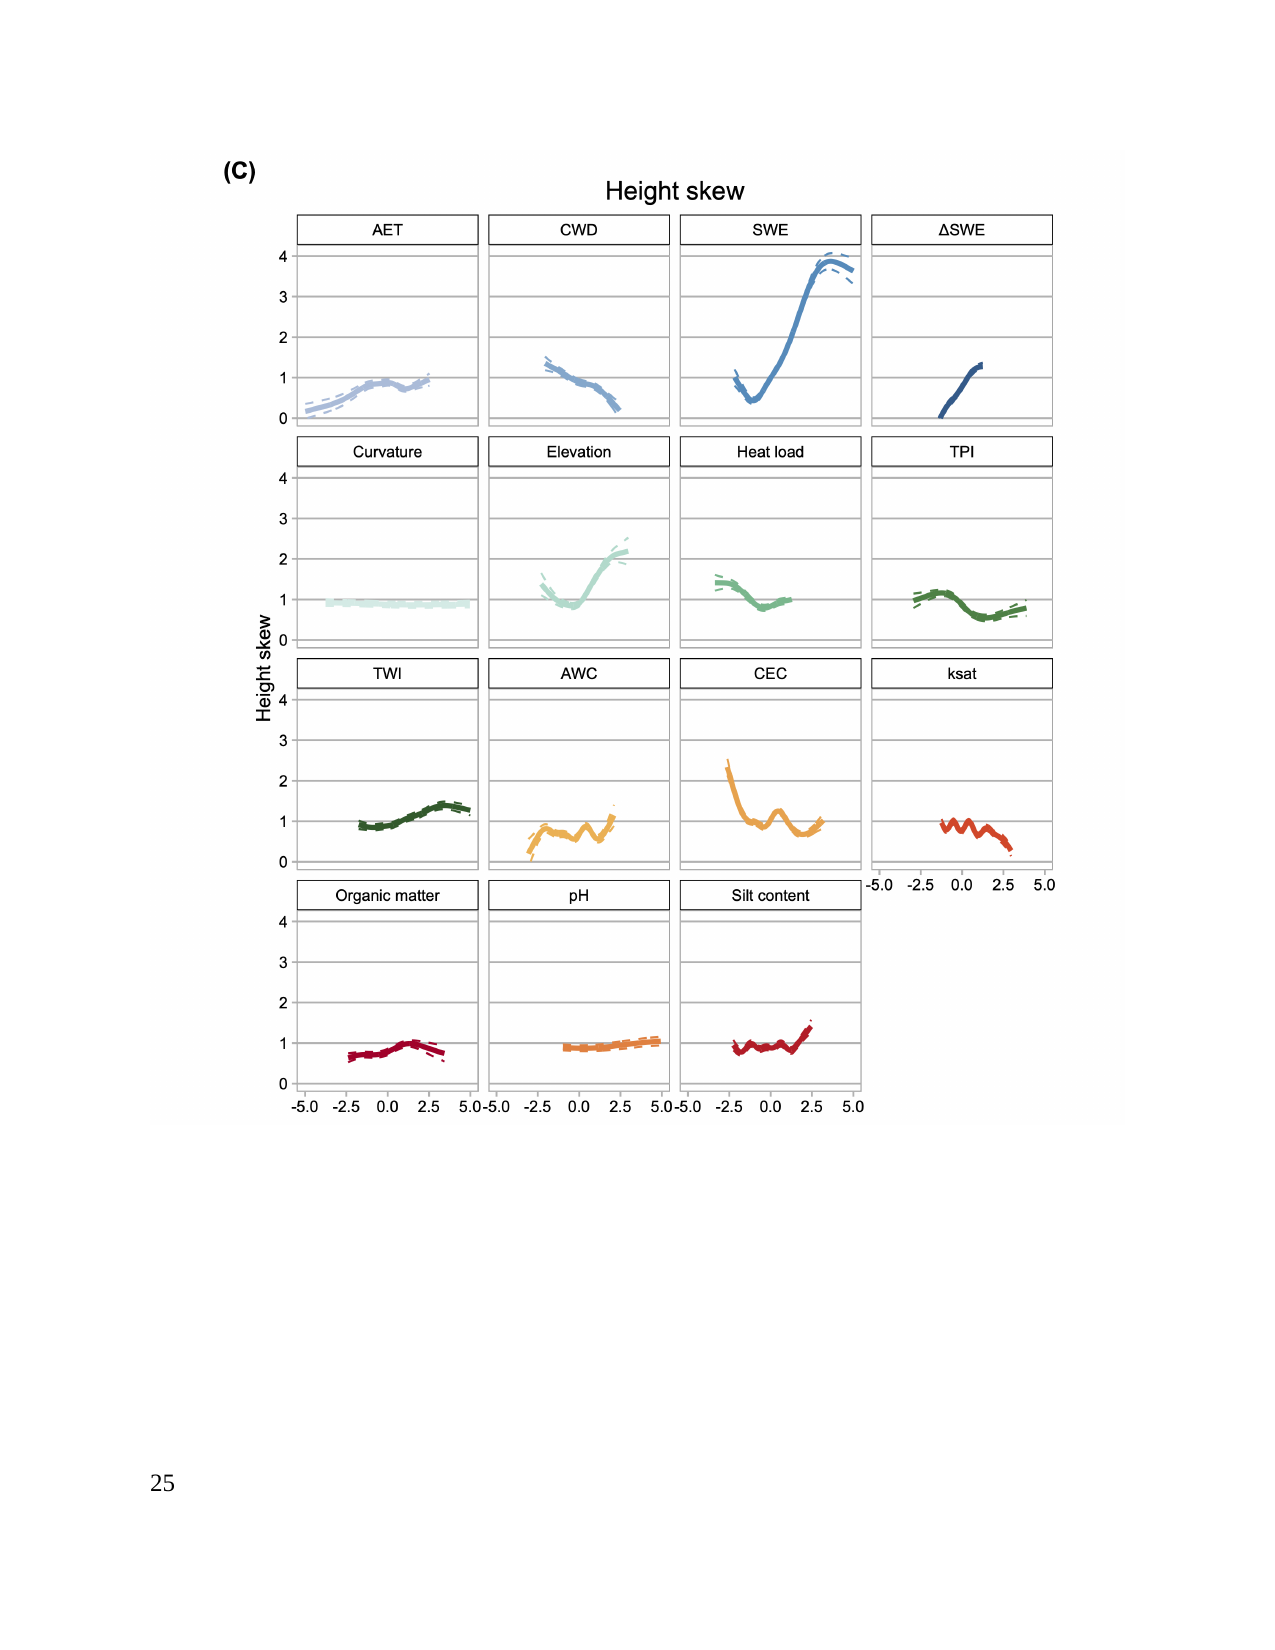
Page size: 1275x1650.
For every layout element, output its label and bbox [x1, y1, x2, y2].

picture [150, 150, 1125, 1125]
